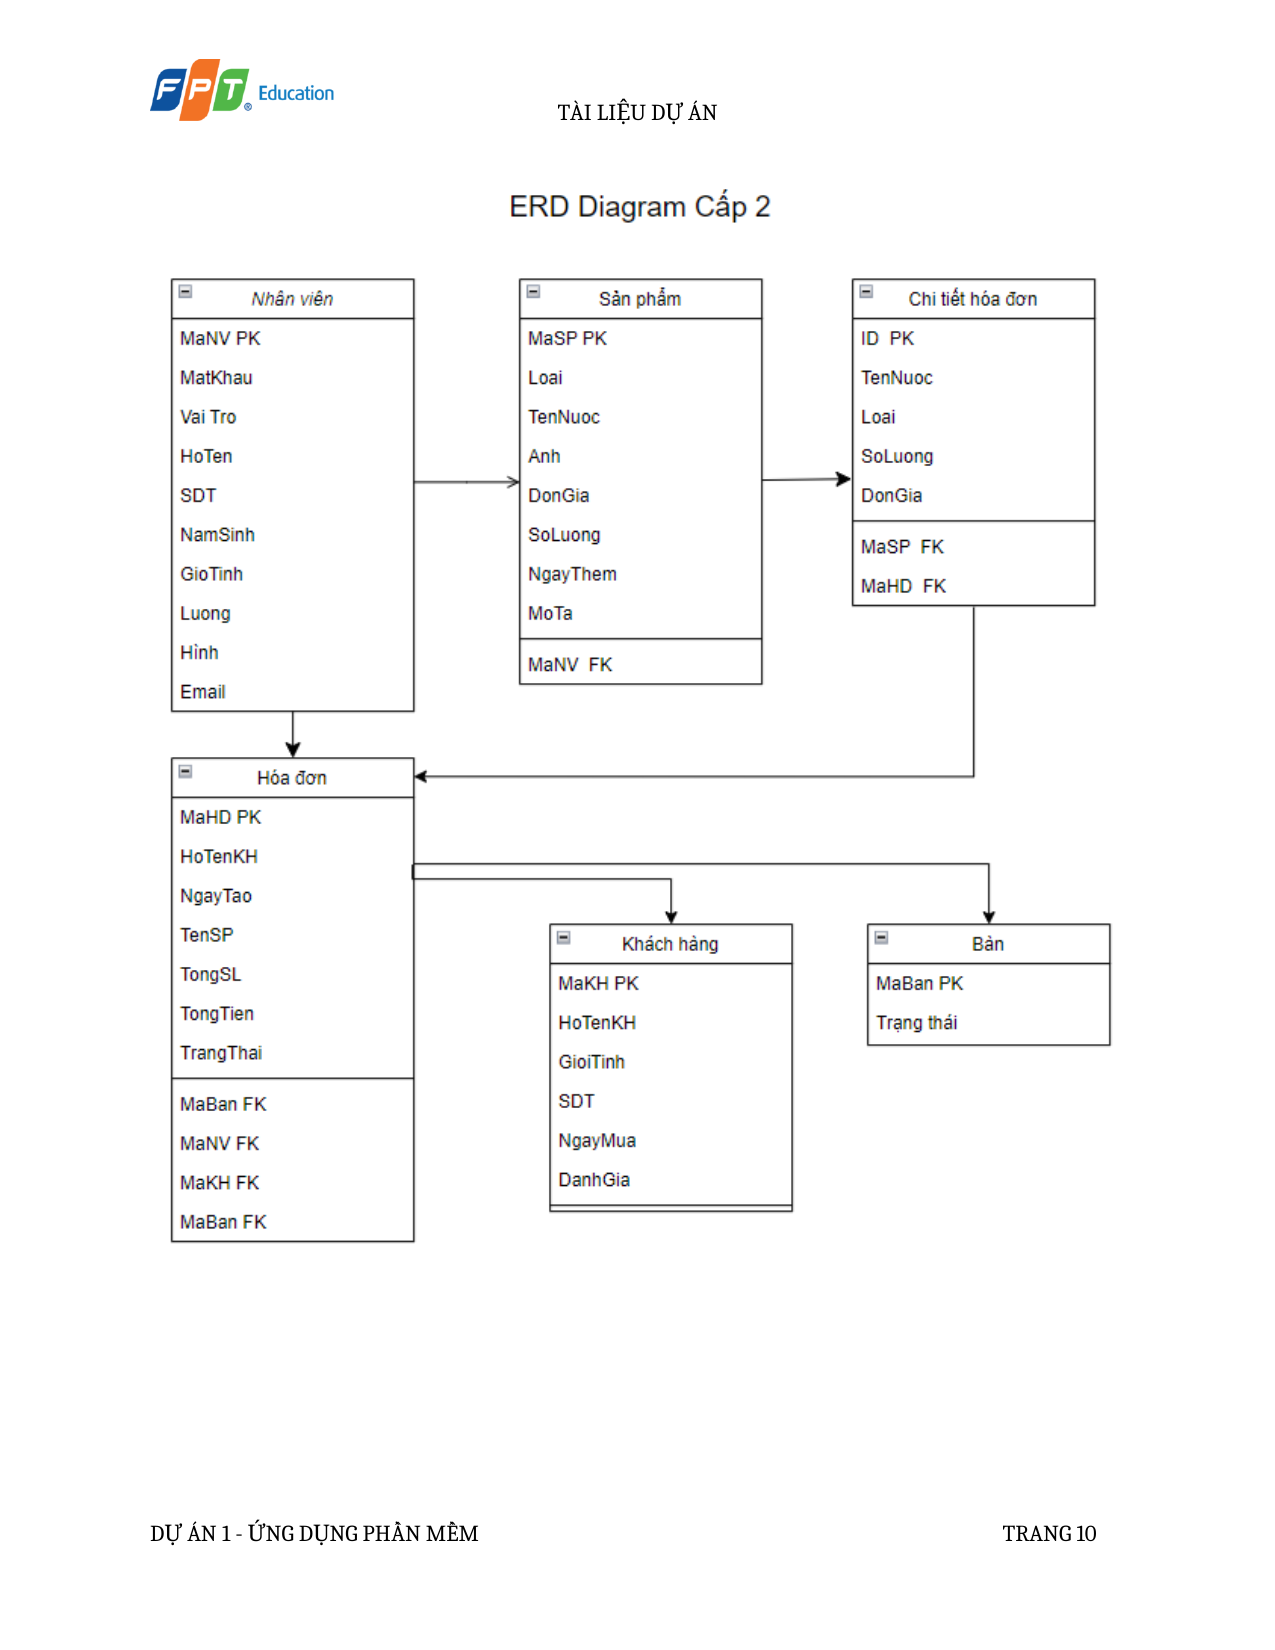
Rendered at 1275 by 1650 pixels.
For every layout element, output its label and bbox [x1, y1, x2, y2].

picture [150, 59, 336, 121]
picture [150, 182, 1125, 1253]
